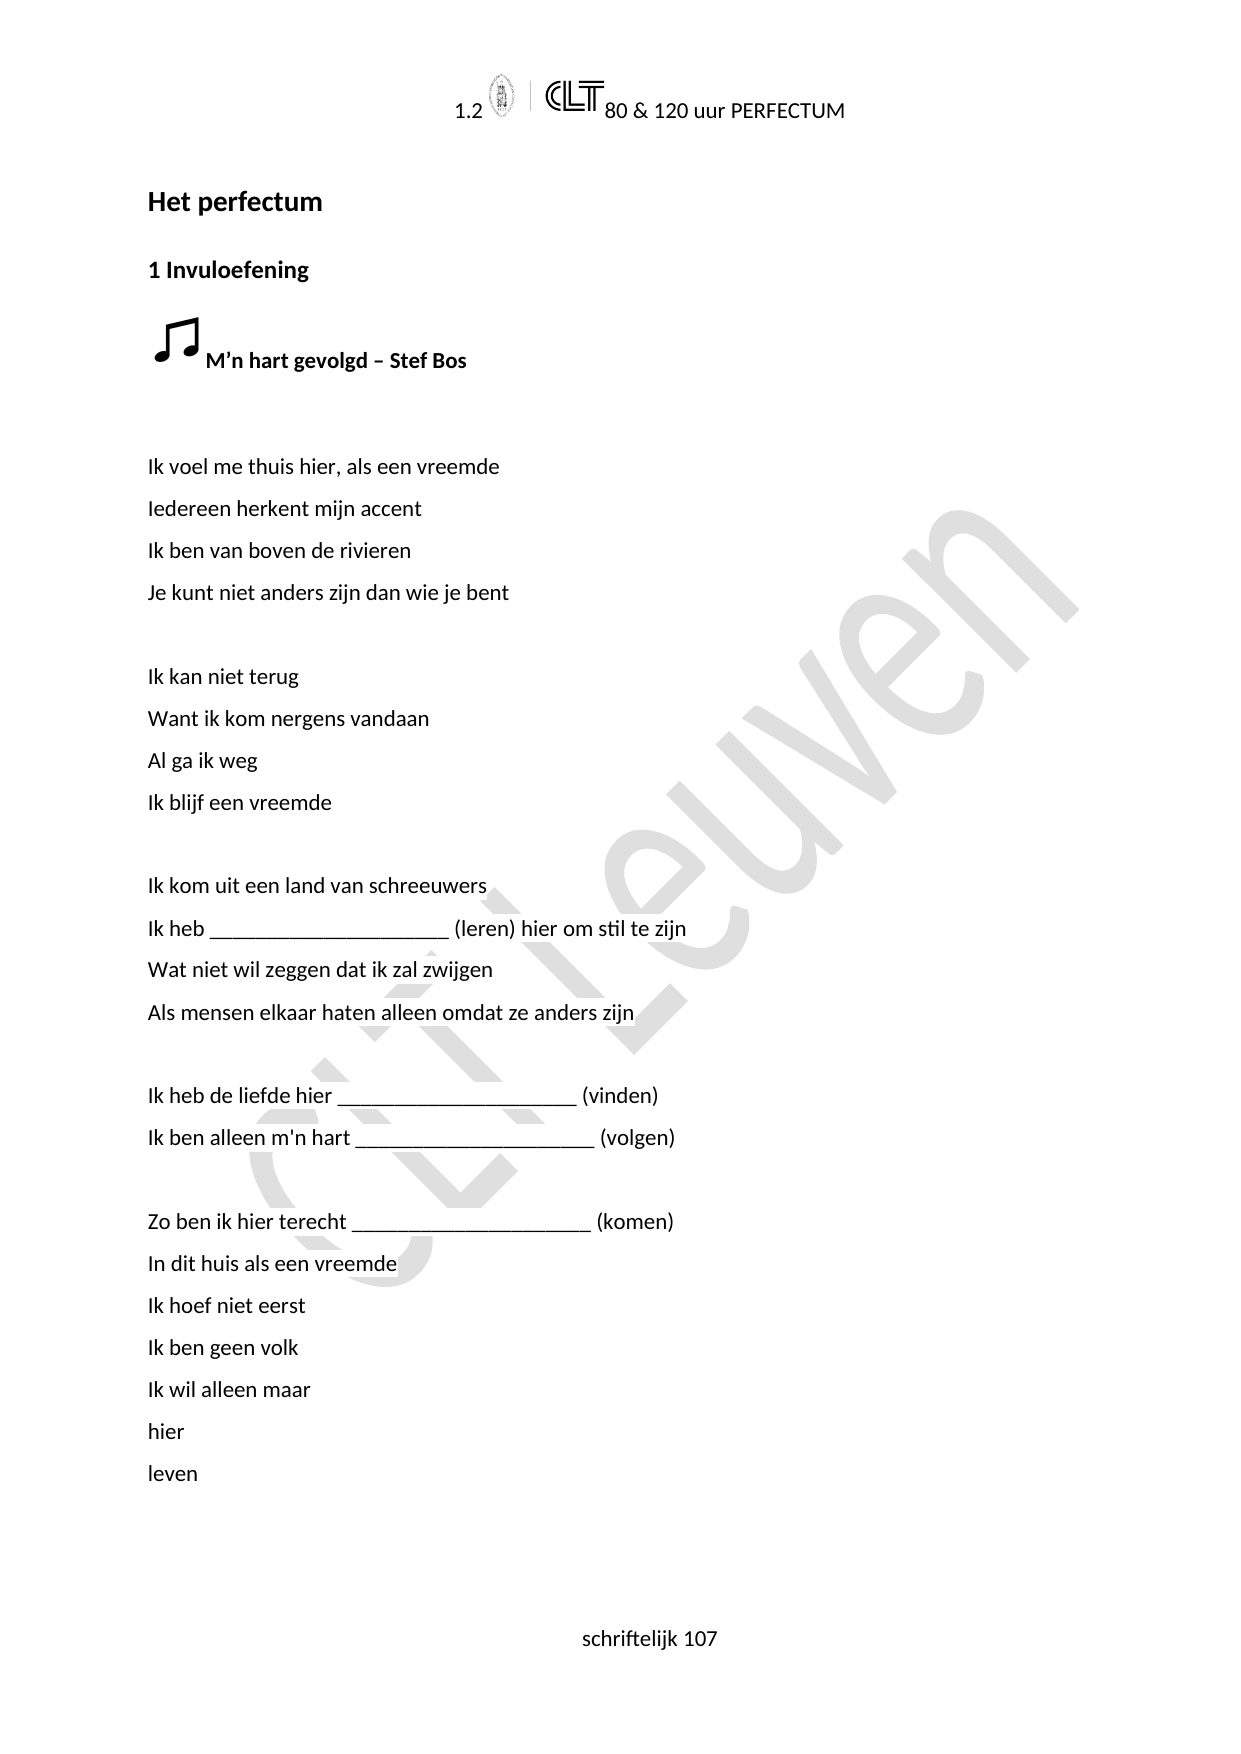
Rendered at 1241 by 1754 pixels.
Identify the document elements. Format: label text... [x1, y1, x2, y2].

text 1 Invuloefening [148, 254, 1152, 285]
picture [147, 310, 206, 369]
picture [488, 73, 605, 118]
text M’n hart gevolgd – Stef Bos [148, 310, 1152, 374]
subtitle Het perfectum [148, 183, 1152, 219]
text Ik voel me thuis hier, als een vreemde Iedereen herkent mijn accent Ik ben van boven de rivieren Je kunt niet anders zijn dan wie je bent Ik kan niet terug Want ik kom nergens vandaan Al ga ik weg Ik blijf een vreemde Ik kom uit een land van schreeuwers Ik heb _____________________ (leren) hier om stil te zijn Wat niet wil zeggen dat ik zal zwijgen Als mensen elkaar haten alleen omdat ze anders zijn Ik heb de liefde hier _____________________ (vinden) Ik ben alleen m'n hart _____________________ (volgen) Zo ben ik hier terecht _____________________ (komen) In dit huis als een vreemde Ik hoef niet eerst Ik ben geen volk Ik wil alleen maar hier leven [148, 452, 1152, 1487]
